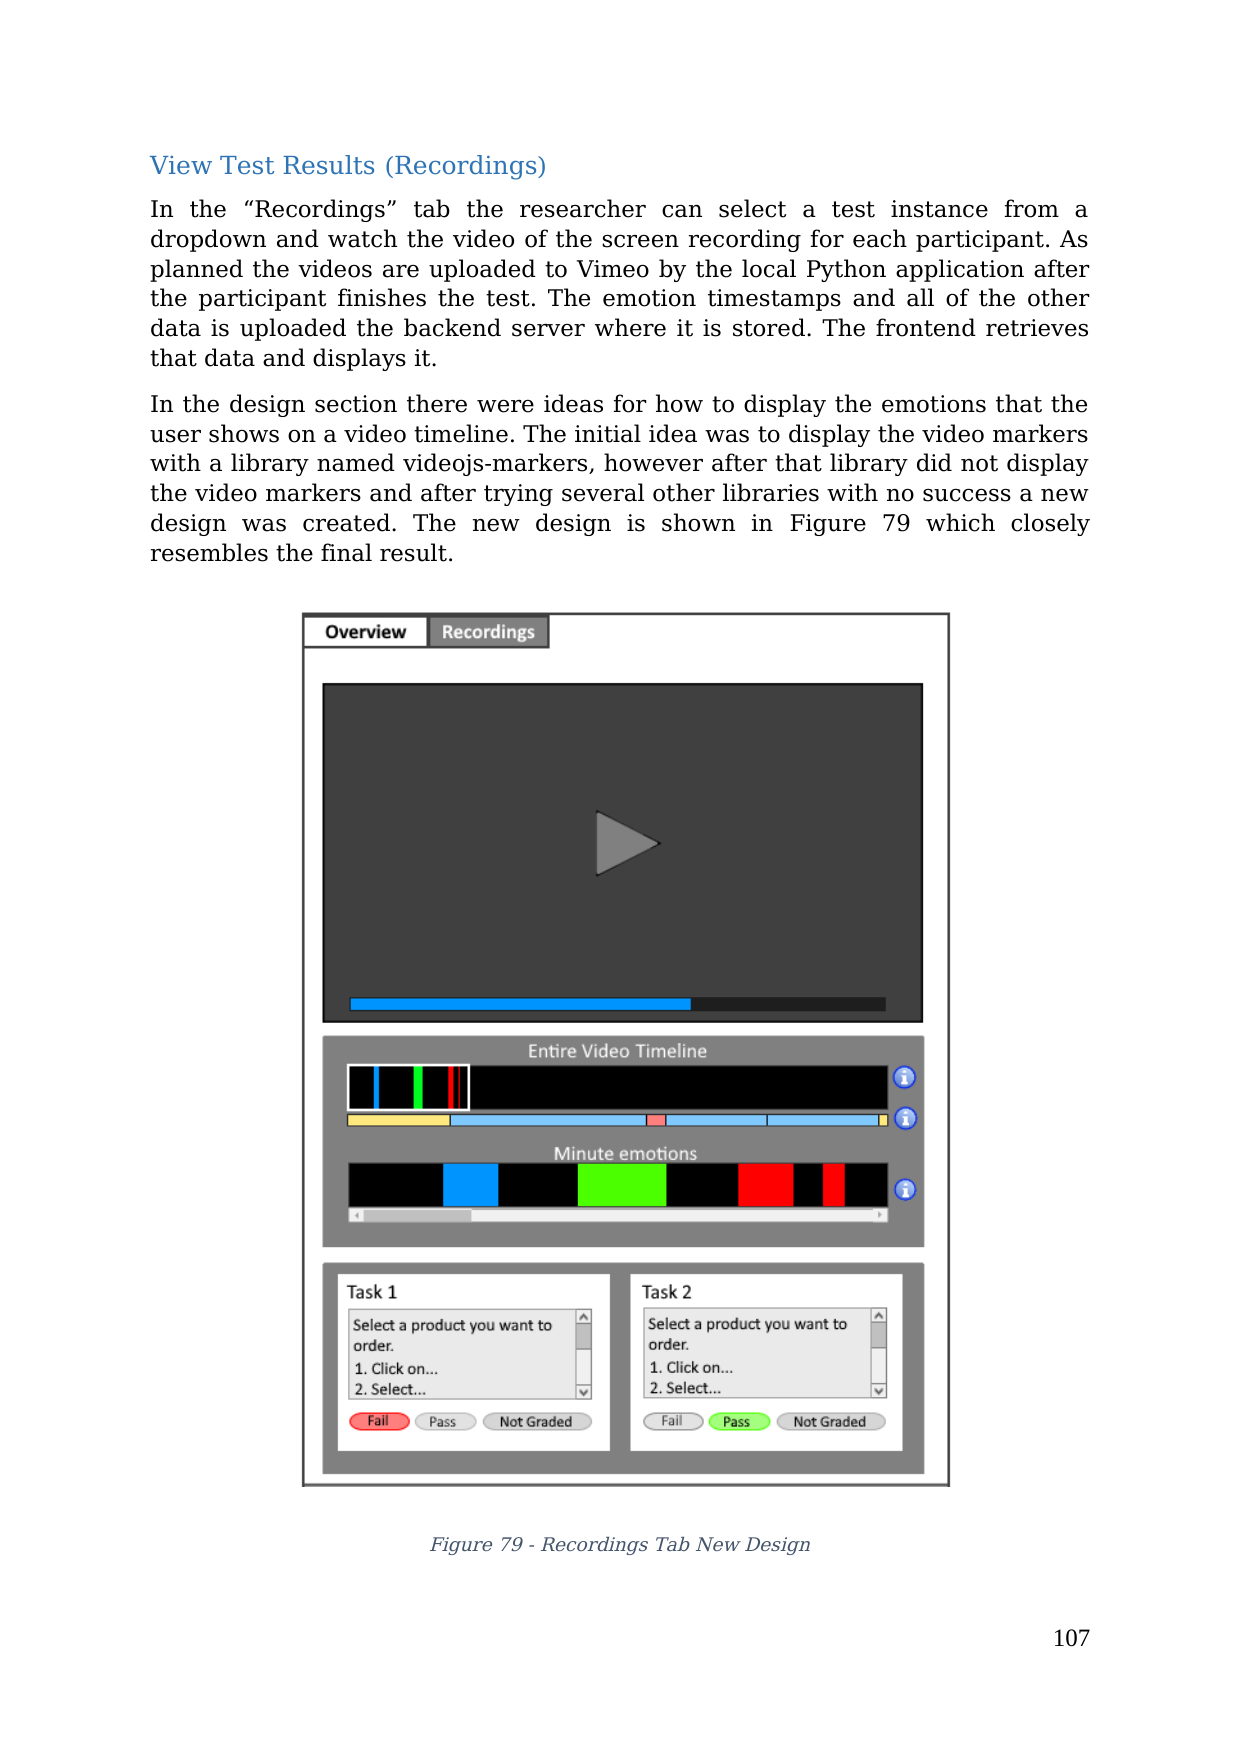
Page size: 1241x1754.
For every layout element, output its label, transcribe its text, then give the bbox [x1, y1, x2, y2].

picture [297, 605, 954, 1487]
text In the design section there were ideas for how to display the emotions that the user shows on a video timeline. The initial idea was to display the video markers with a library named videojs-markers, however after that library did not display the video markers and after trying several other libraries with no success a new design was created. The new design is shown in Figure 79 which closely resembles the final result. [150, 390, 1090, 566]
subtitle View Test Results (Recordings) [150, 150, 1090, 180]
text In the “Recordings” tab the researcher can select a test instance from a dropdown and watch the video of the screen recording for each participant. As planned the videos are uploaded to Vimeo by the local Python application after the participant finishes the test. The emotion timestamps and all of the other data is uploaded the backend server where it is stored. The frontend retrieves that data and displays it. [150, 195, 1090, 371]
text Figure 79 - Recordings Tab New Design [150, 1533, 1090, 1556]
